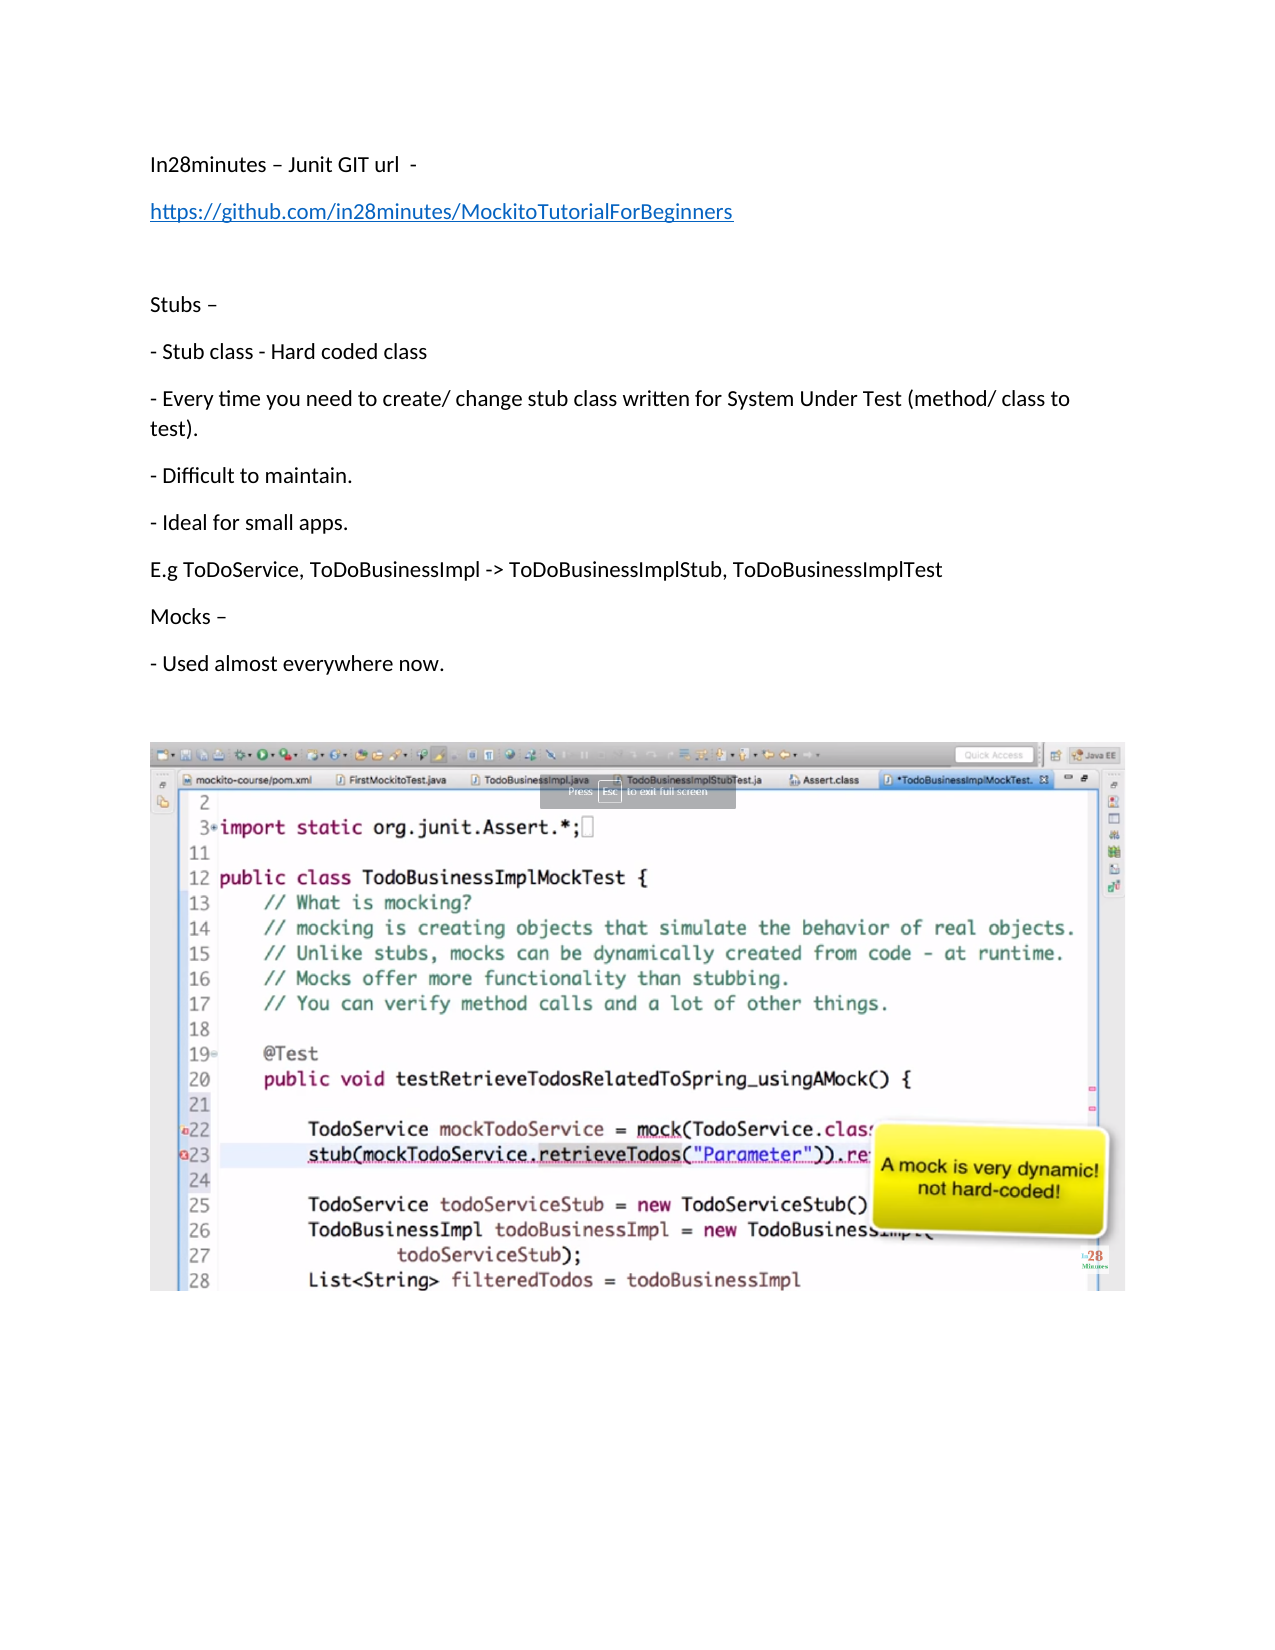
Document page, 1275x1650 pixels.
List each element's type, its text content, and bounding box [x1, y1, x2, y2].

picture [150, 742, 1125, 1291]
text - Difficult to maintain. [150, 461, 1125, 489]
text - Stub class - Hard coded class [150, 337, 1125, 366]
text https://github.com/in28minutes/MockitoTutorialForBeginners [150, 197, 1125, 225]
text Stubs – [150, 291, 1125, 319]
text - Used almost everywhere now. [150, 649, 1125, 677]
text In28minutes – Junit GIT url - [150, 150, 1125, 178]
text - Ideal for small apps. [150, 508, 1125, 536]
text Mocks – [150, 602, 1125, 630]
text - Every time you need to create/ change stub class written for System Under Test (method/ class to test). [150, 384, 1125, 443]
text E.g ToDoService, ToDoBusinessImpl -> ToDoBusinessImplStub, ToDoBusinessImplTest [150, 555, 1125, 583]
